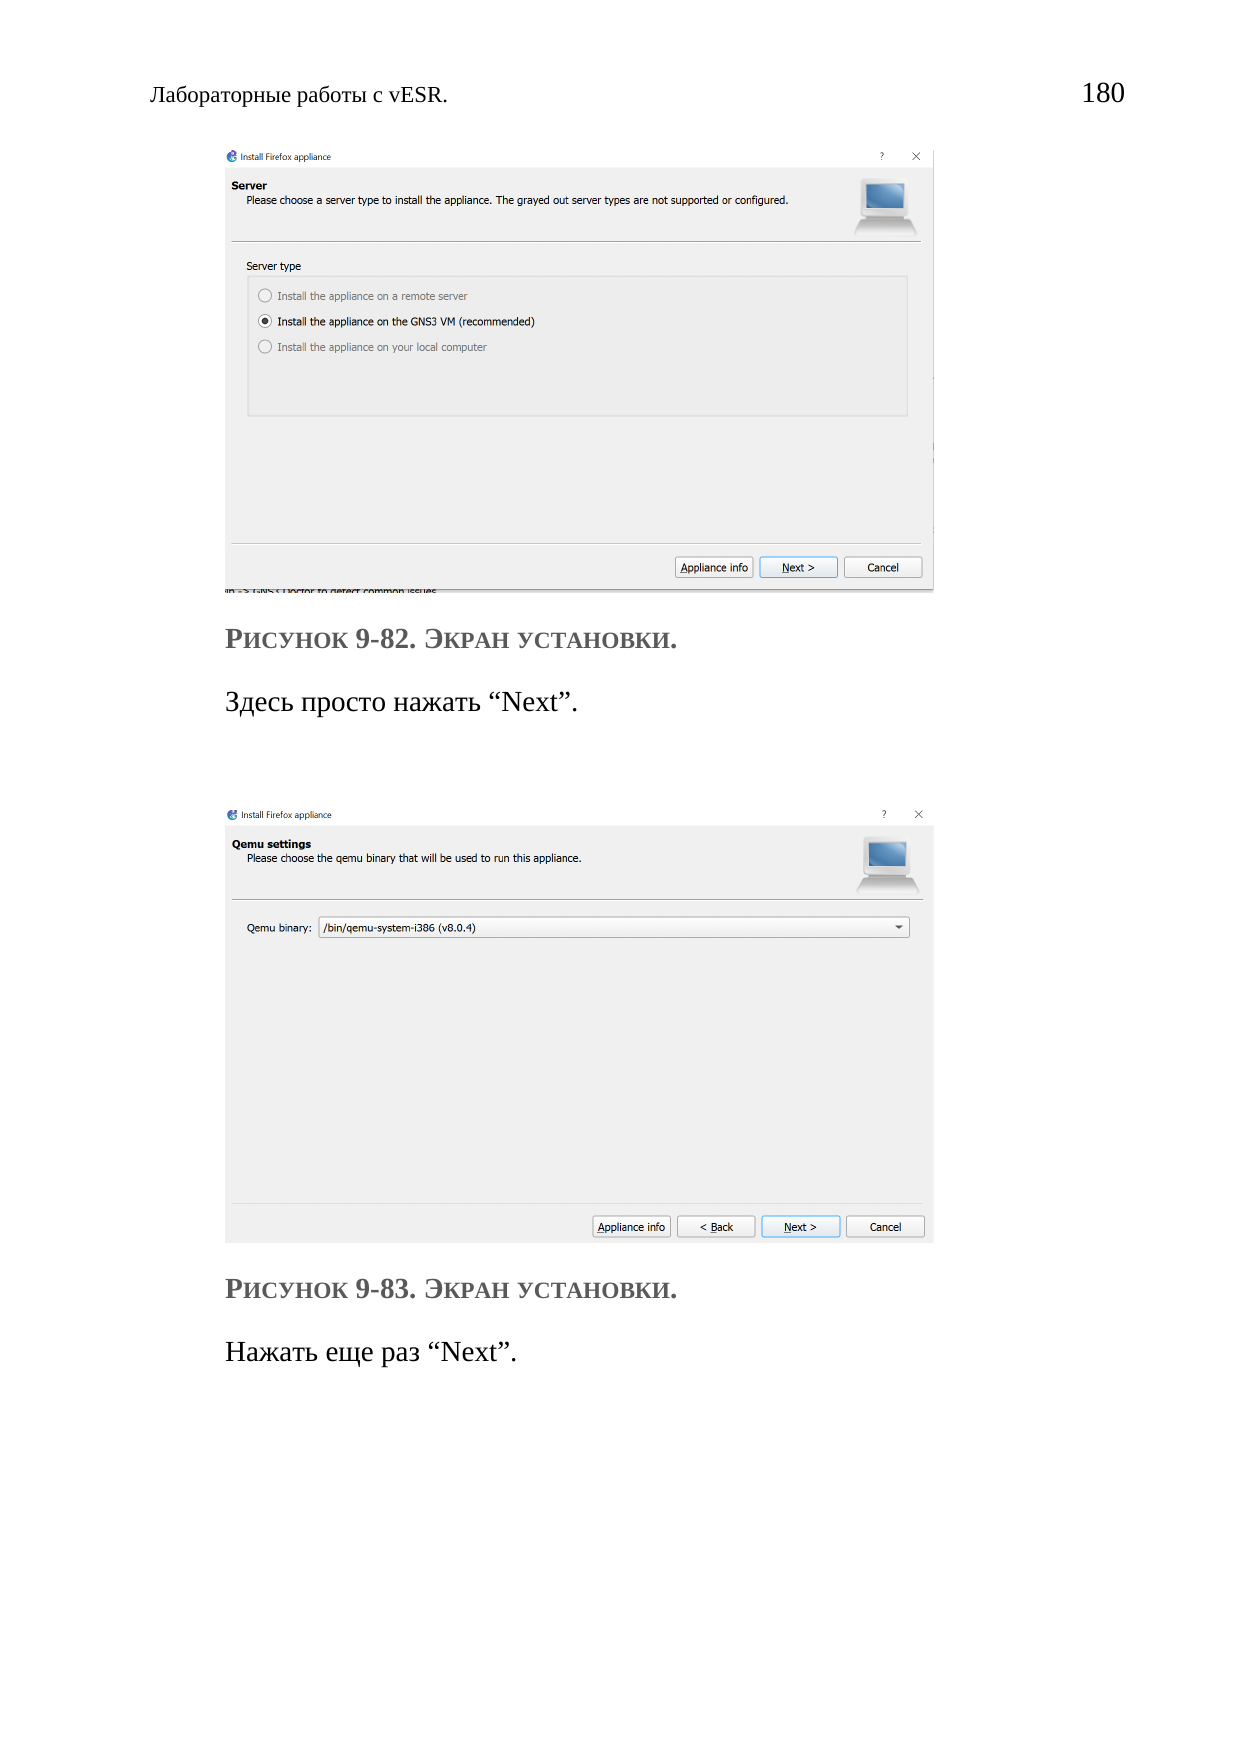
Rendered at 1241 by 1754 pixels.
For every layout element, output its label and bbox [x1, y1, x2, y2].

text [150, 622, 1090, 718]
picture [225, 810, 934, 1243]
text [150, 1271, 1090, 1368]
picture [225, 150, 934, 593]
